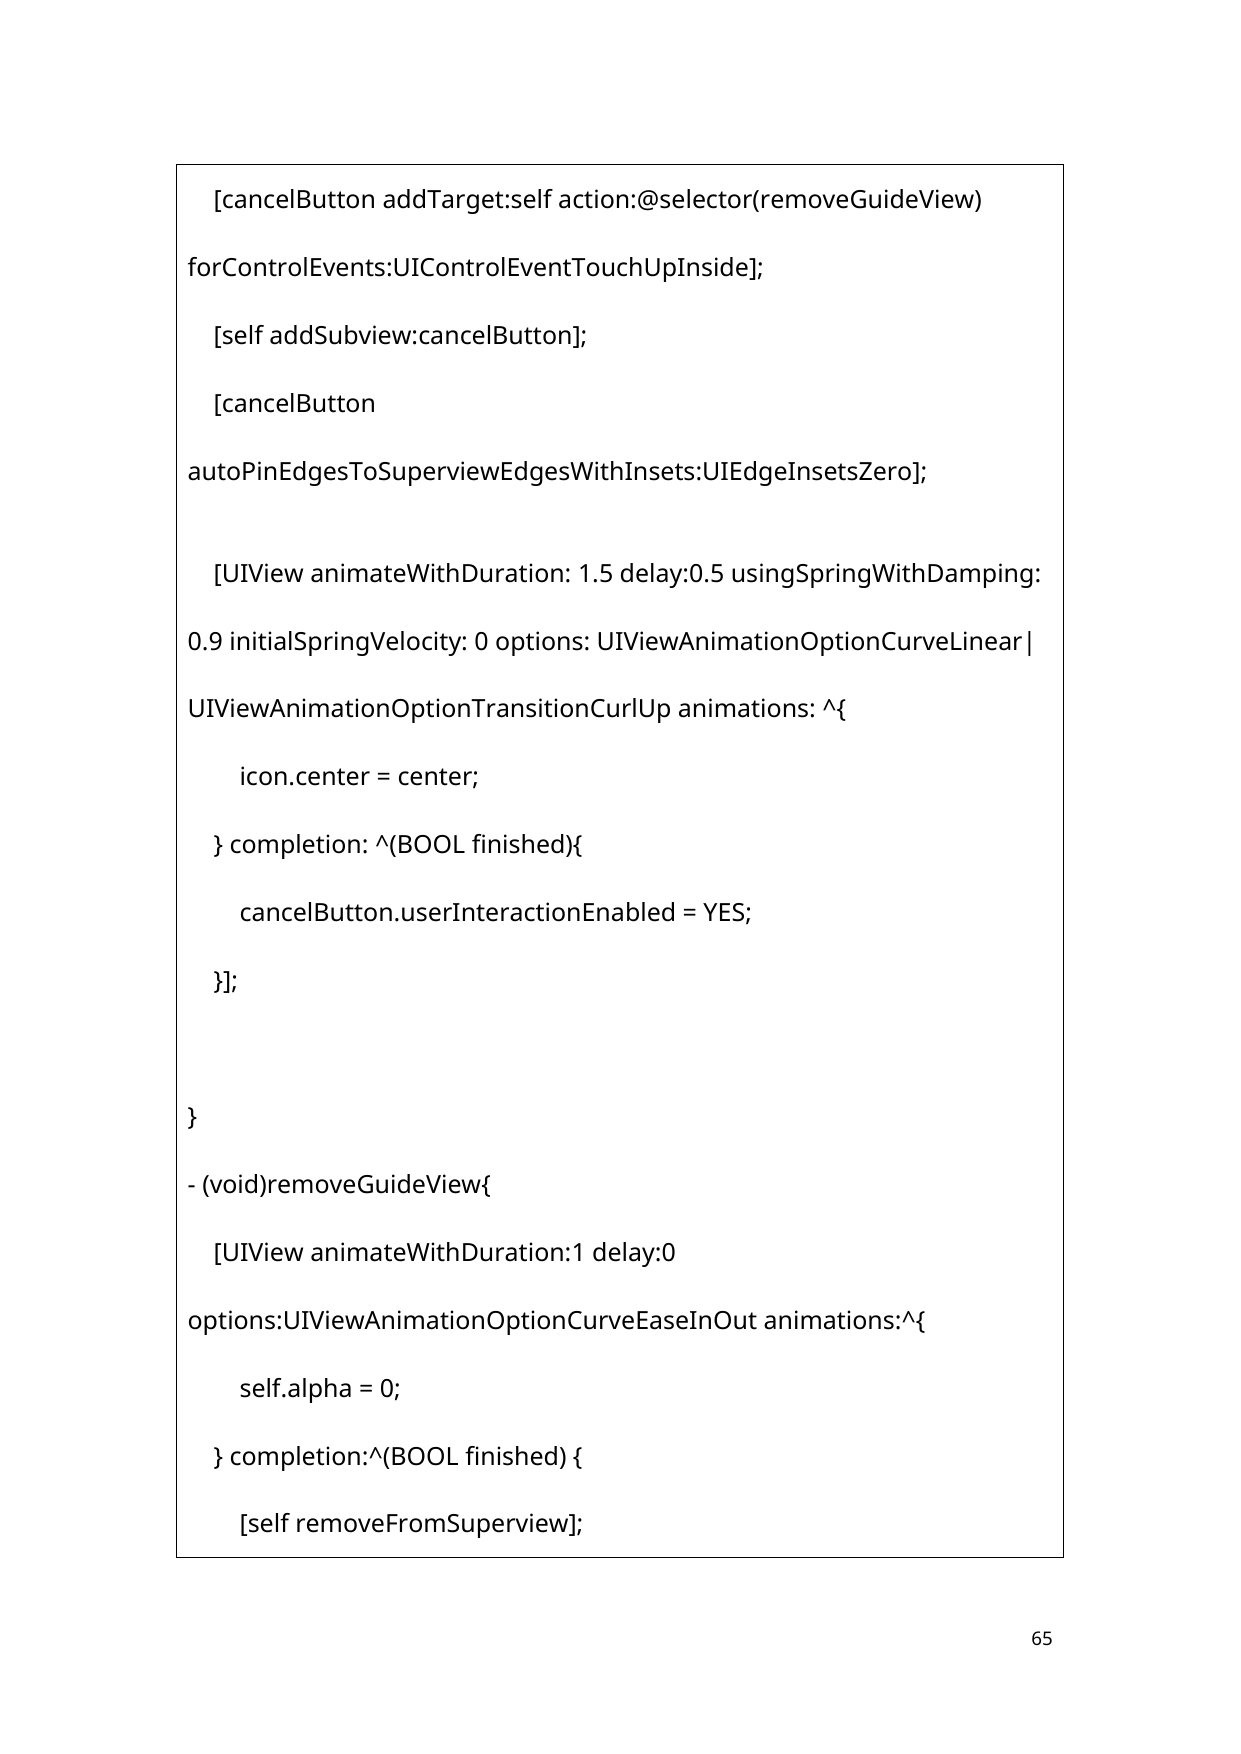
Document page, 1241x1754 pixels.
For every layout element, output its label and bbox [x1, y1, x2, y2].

table_cell [177, 165, 1063, 1557]
